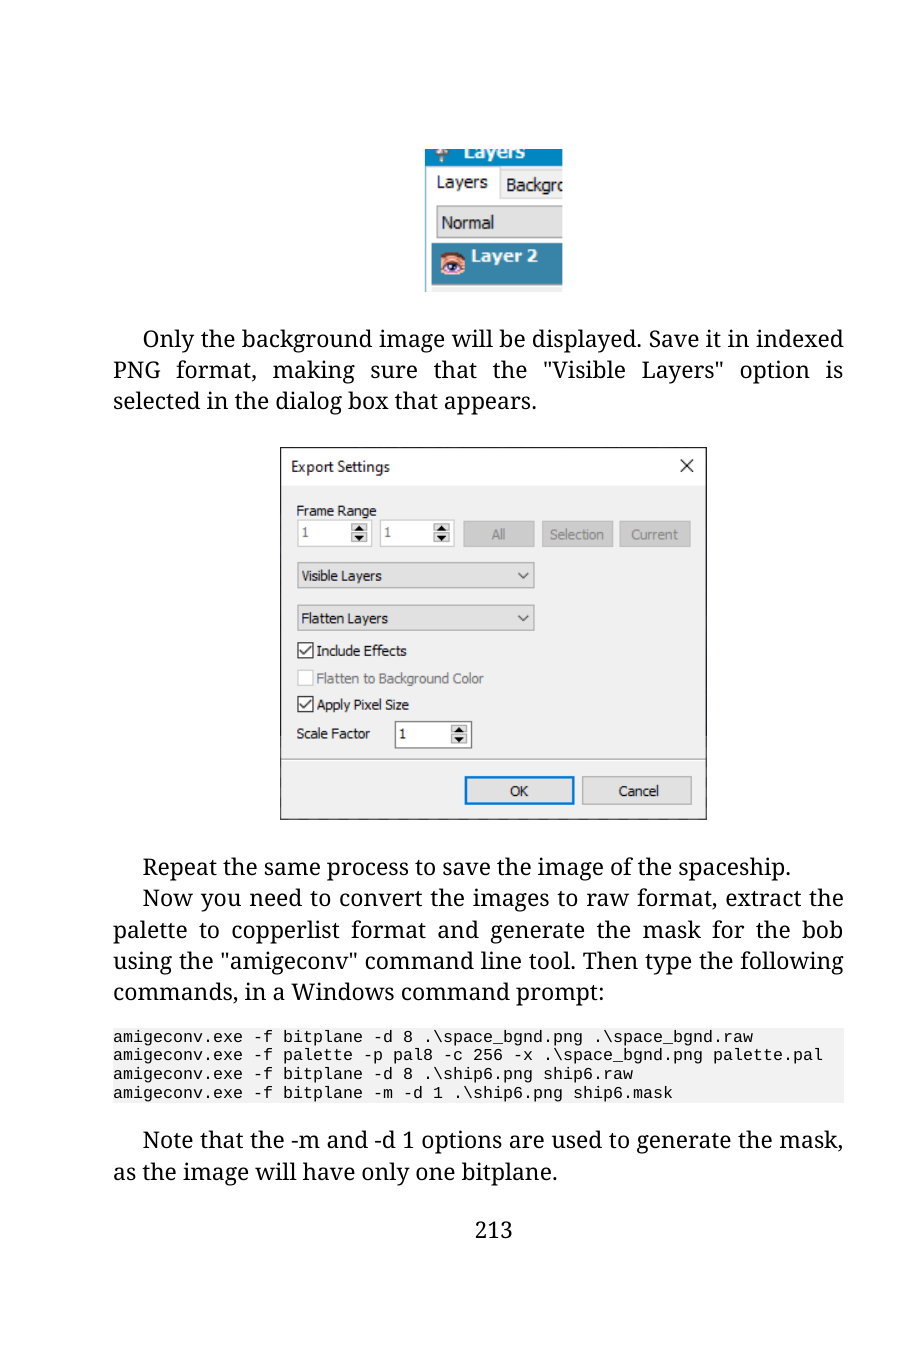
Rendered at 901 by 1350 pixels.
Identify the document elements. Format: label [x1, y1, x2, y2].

picture [464, 149, 524, 161]
picture [435, 149, 449, 161]
picture [424, 166, 563, 292]
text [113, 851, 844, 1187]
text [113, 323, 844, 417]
picture [280, 447, 707, 820]
